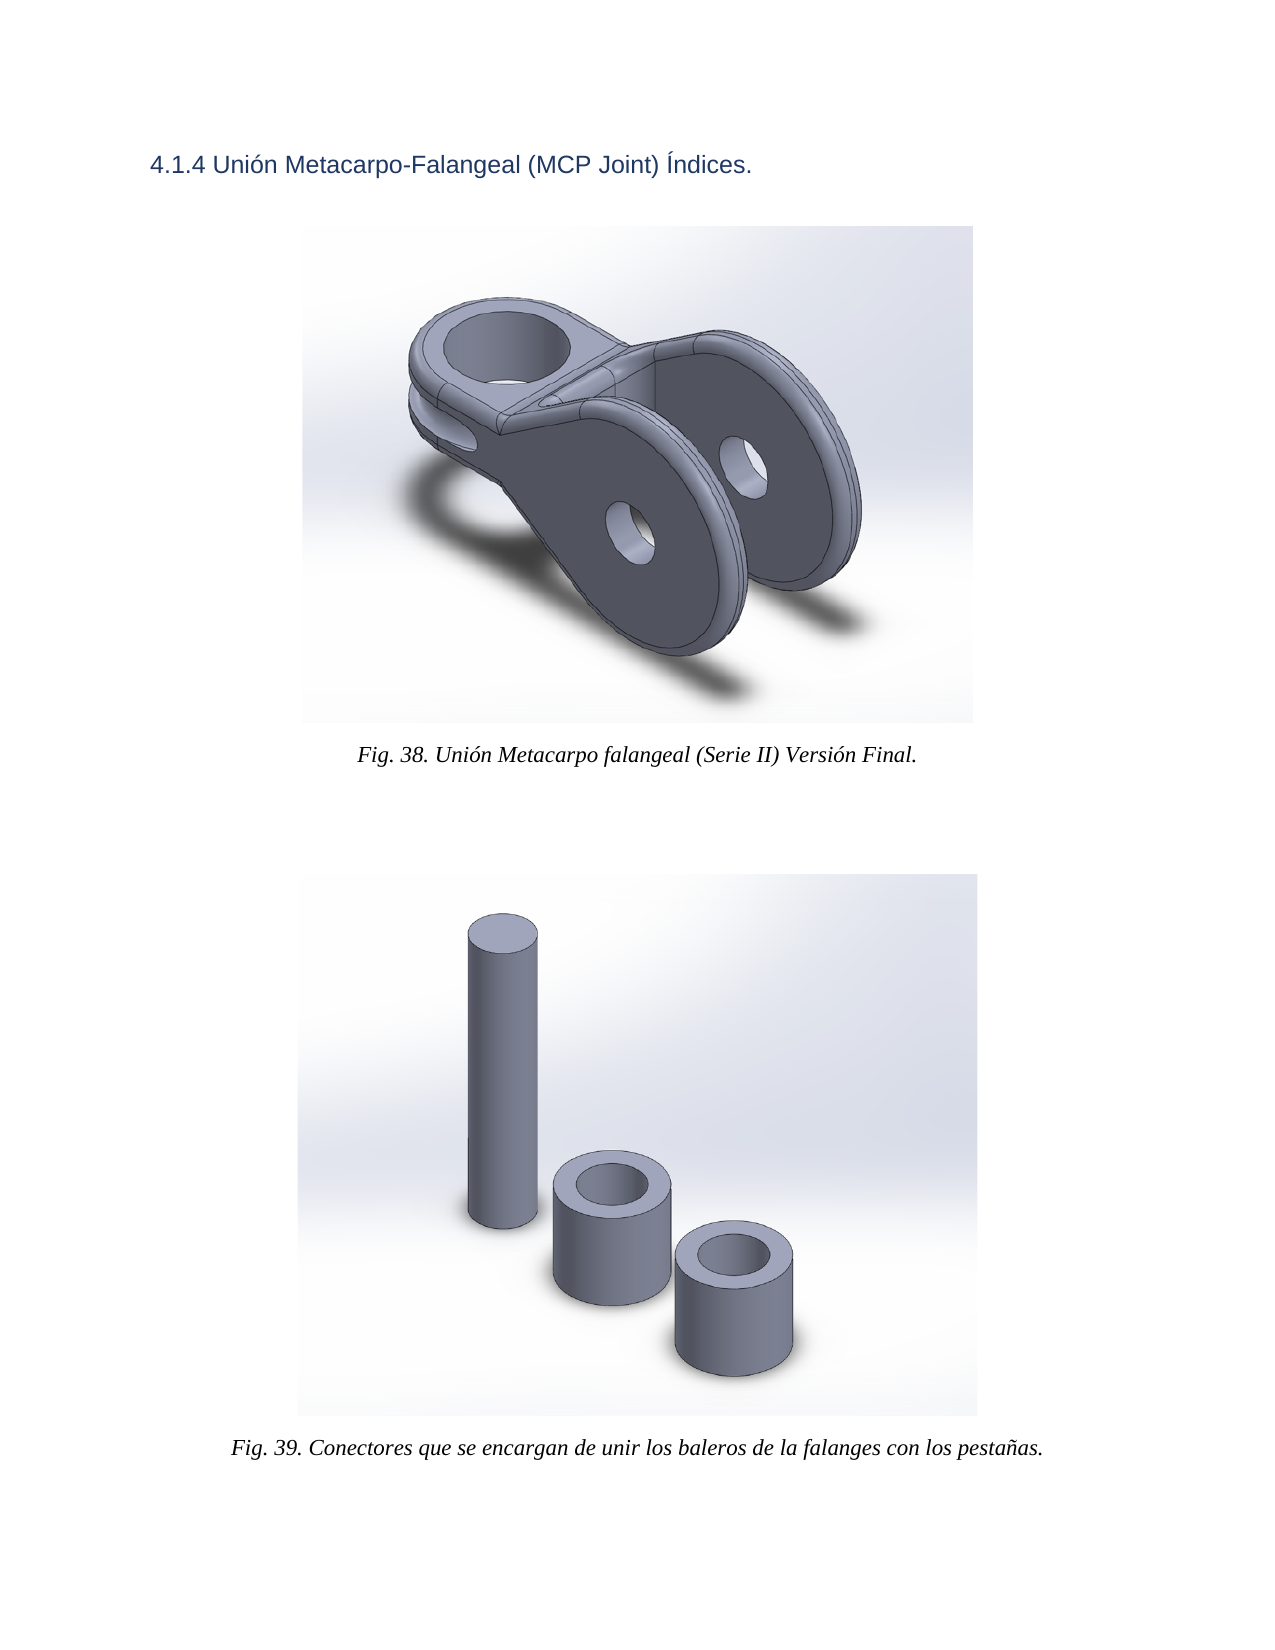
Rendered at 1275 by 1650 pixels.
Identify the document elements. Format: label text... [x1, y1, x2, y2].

text Fig. 39. Conectores que se encargan de unir los baleros de la falanges con los pestañas. [150, 1434, 1125, 1460]
text Fig. 38. Unión Metacarpo falangeal (Serie II) Versión Final. [150, 741, 1125, 767]
subtitle 4.1.4 Unión Metacarpo-Falangeal (MCP Joint) Índices. [150, 150, 1125, 179]
picture [302, 226, 973, 723]
picture [297, 874, 978, 1416]
